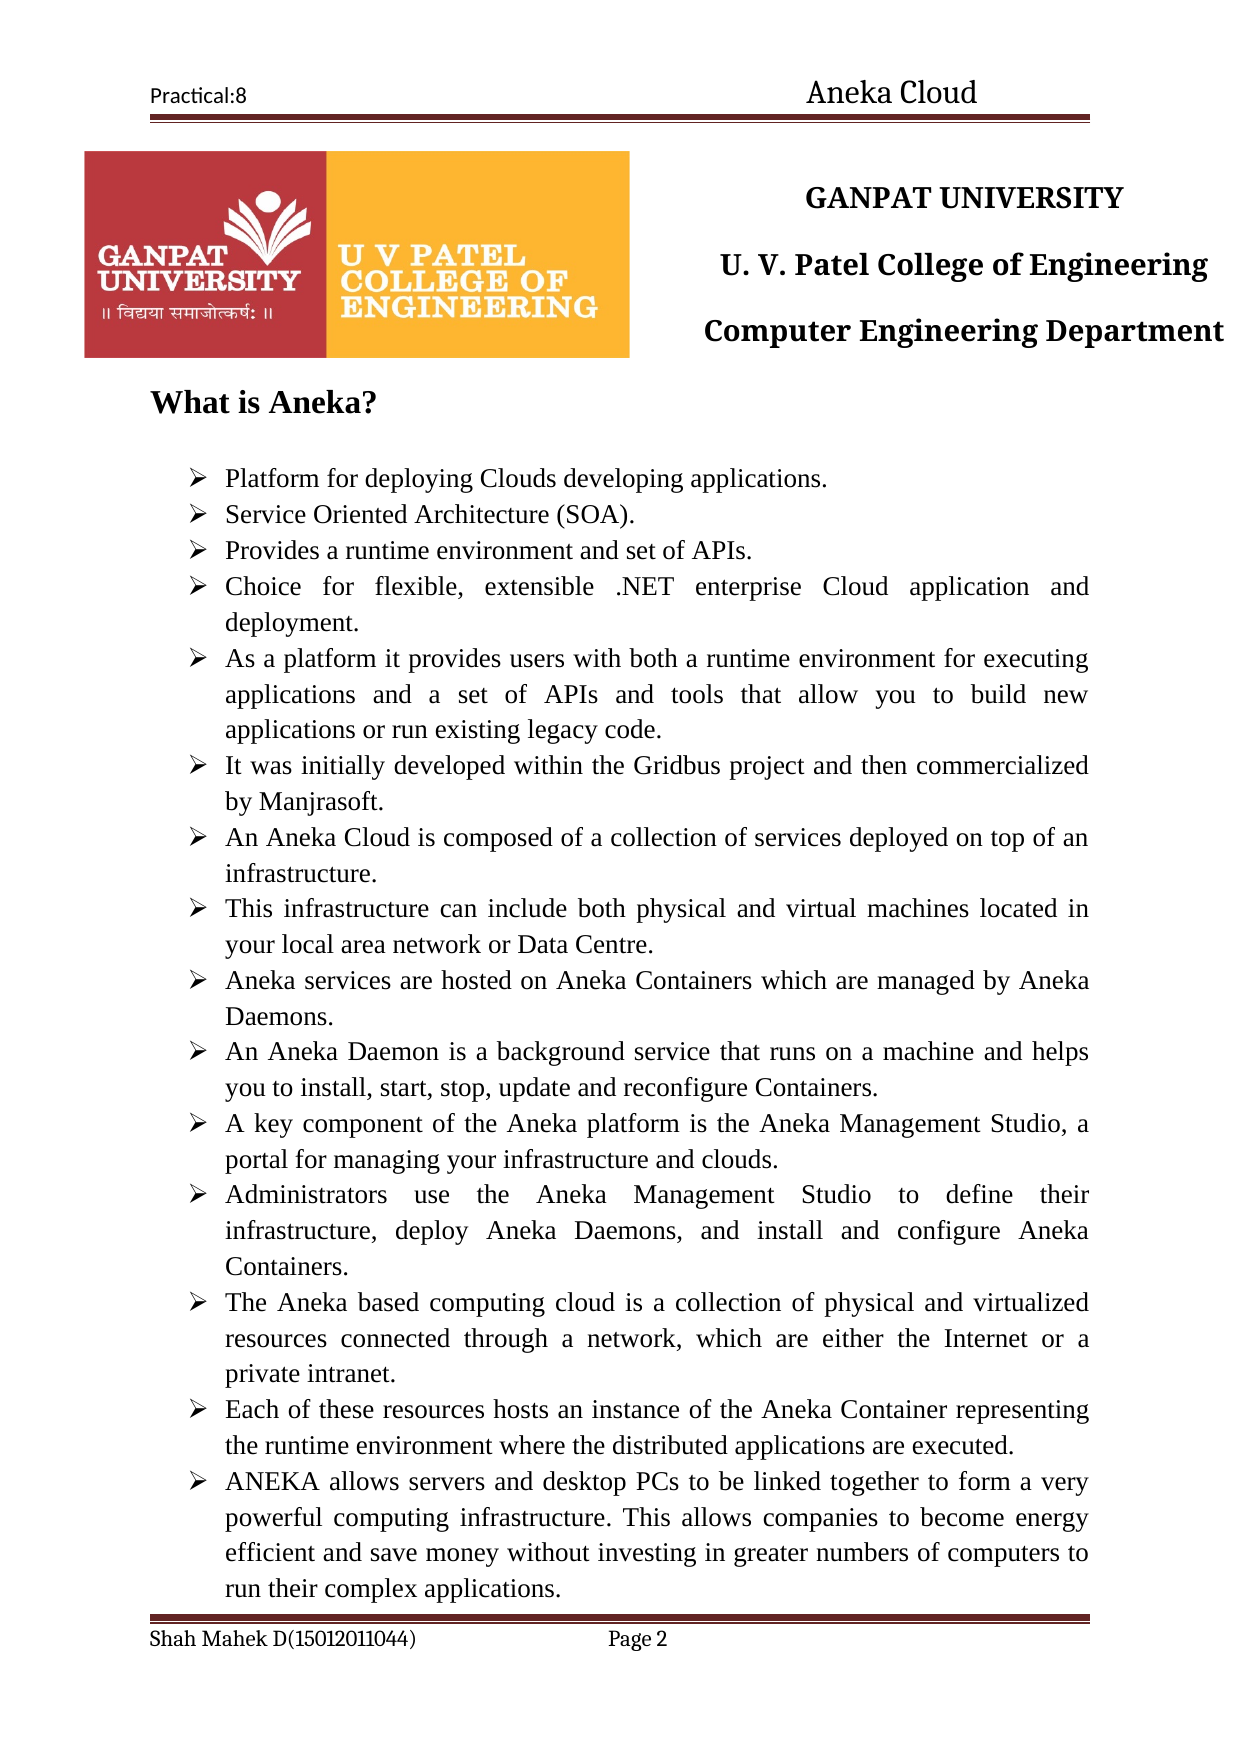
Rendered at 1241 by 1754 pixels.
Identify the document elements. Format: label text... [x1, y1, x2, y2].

list An Aneka Daemon is a background service that runs on a machine and helps you to install, start, stop, update and reconfigure Containers. [187, 1036, 1090, 1102]
list Administrators use the Aneka Management Studio to define their infrastructure, deploy Aneka Daemons, and install and configure Aneka Containers. [187, 1179, 1090, 1281]
list An Aneka Cloud is composed of a collection of services deployed on top of an infrastructure. [187, 821, 1090, 888]
list ANEKA allows servers and desktop PCs to be linked together to form a very powerful computing infrastructure. This allows companies to become energy efficient and save money without investing in greater numbers of computers to run their complex applications. [187, 1465, 1090, 1603]
list This infrastructure can include both physical and virtual machines located in your local area network or Data Centre. [187, 892, 1090, 959]
list Each of these resources hosts an instance of the Aneka Container representing the runtime environment where the distributed applications are executed. [187, 1393, 1090, 1460]
list Choice for flexible, extensible .NET enterprise Cloud application and deployment. [187, 570, 1090, 637]
list A key component of the Aneka platform is the Aneka Management Studio, a portal for managing your infrastructure and clouds. [187, 1107, 1090, 1174]
list Platform for deploying Clouds developing applications. [187, 463, 1090, 494]
list As a platform it provides users with both a runtime environment for executing applications and a set of APIs and tools that allow you to build new applications or run existing legacy code. [187, 642, 1090, 745]
list Provides a runtime environment and set of APIs. [187, 534, 1090, 566]
picture [84, 151, 630, 358]
list It was initially developed within the Gridbus project and then commercialized by Manjrasoft. [187, 749, 1090, 816]
list The Aneka based computing cloud is a collection of physical and virtualized resources connected through a network, which are either the Internet or a private intranet. [187, 1286, 1090, 1389]
list Service Oriented Architecture (SOA). [187, 498, 1090, 530]
text What is Aneka? [150, 383, 1090, 421]
list Aneka services are hosted on Aneka Containers which are managed by Aneka Daemons. [187, 964, 1090, 1031]
